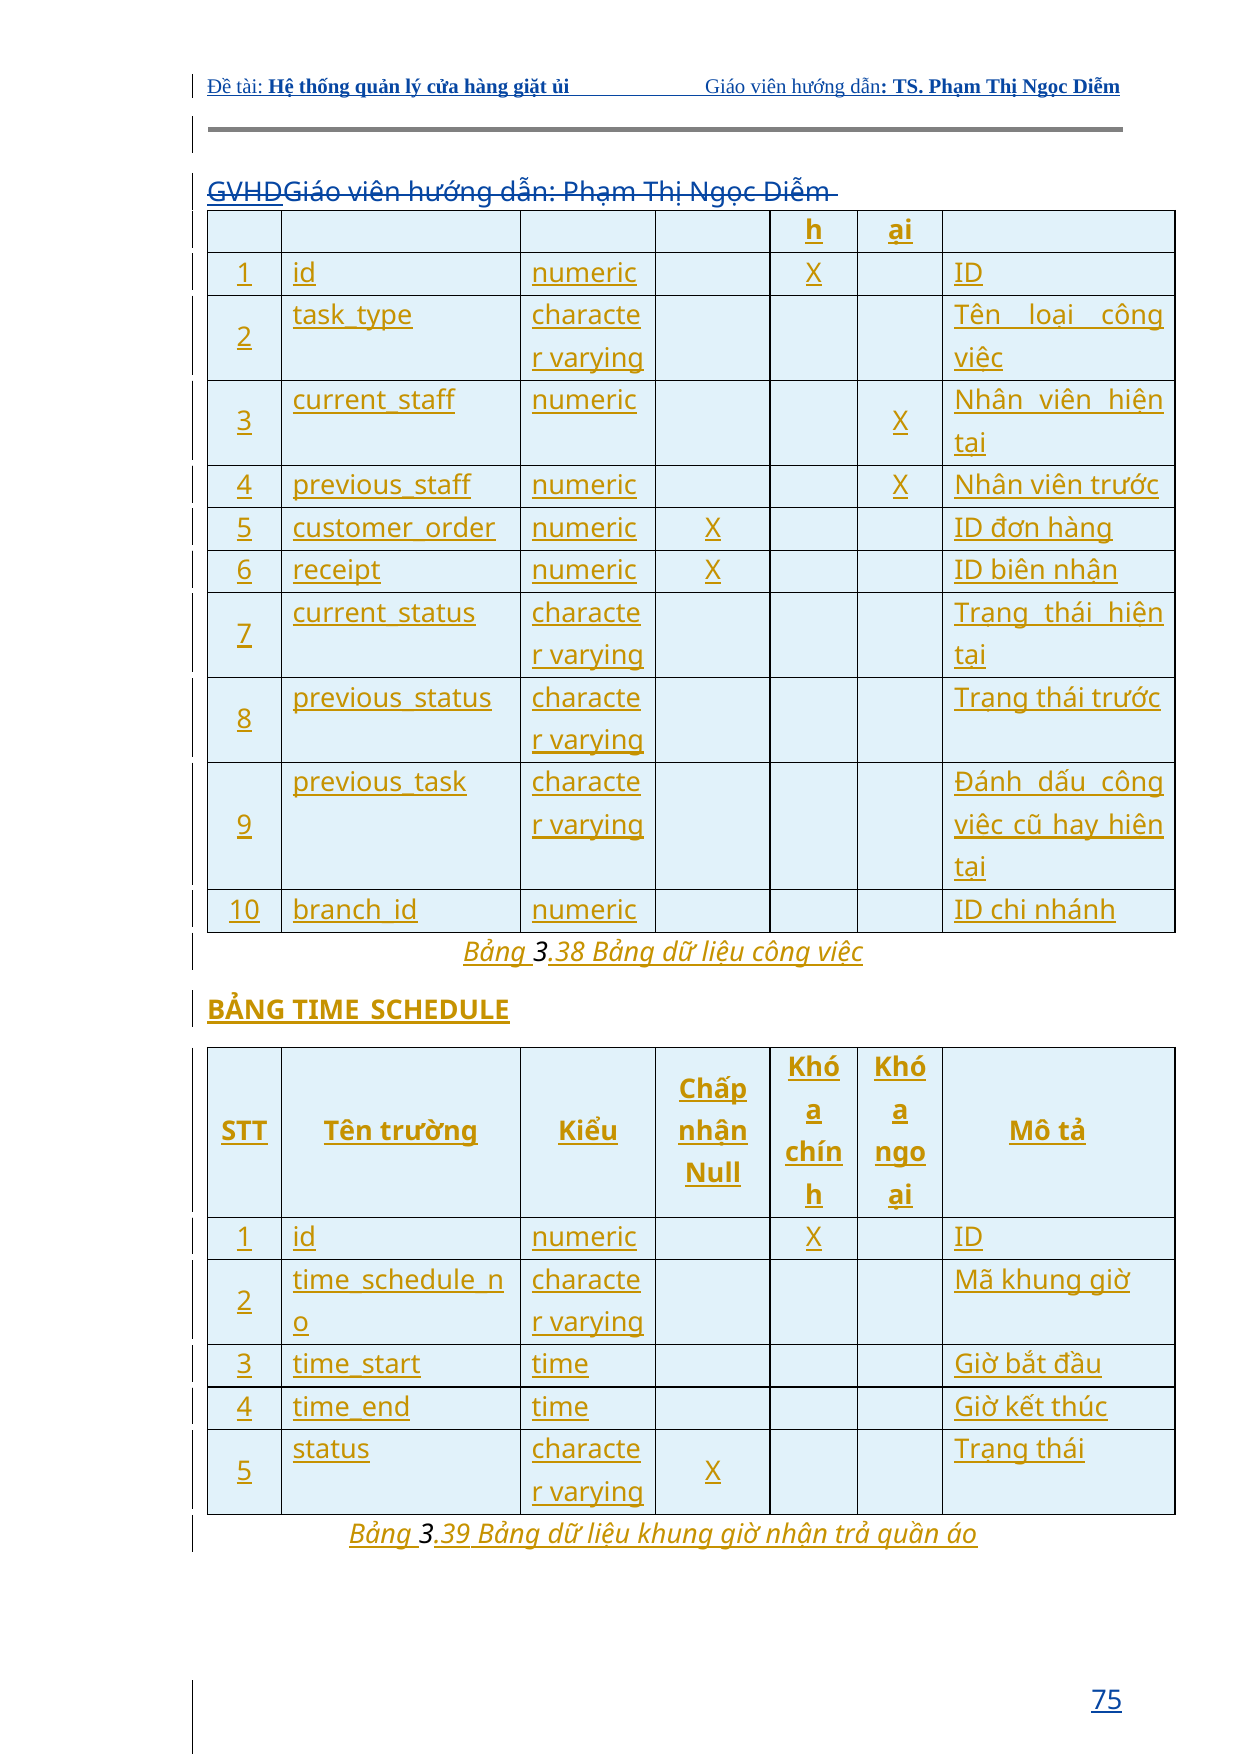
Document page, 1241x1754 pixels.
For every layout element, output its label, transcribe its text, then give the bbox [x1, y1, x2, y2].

text 3 [207, 1515, 1122, 1552]
text 3 [207, 933, 1122, 969]
